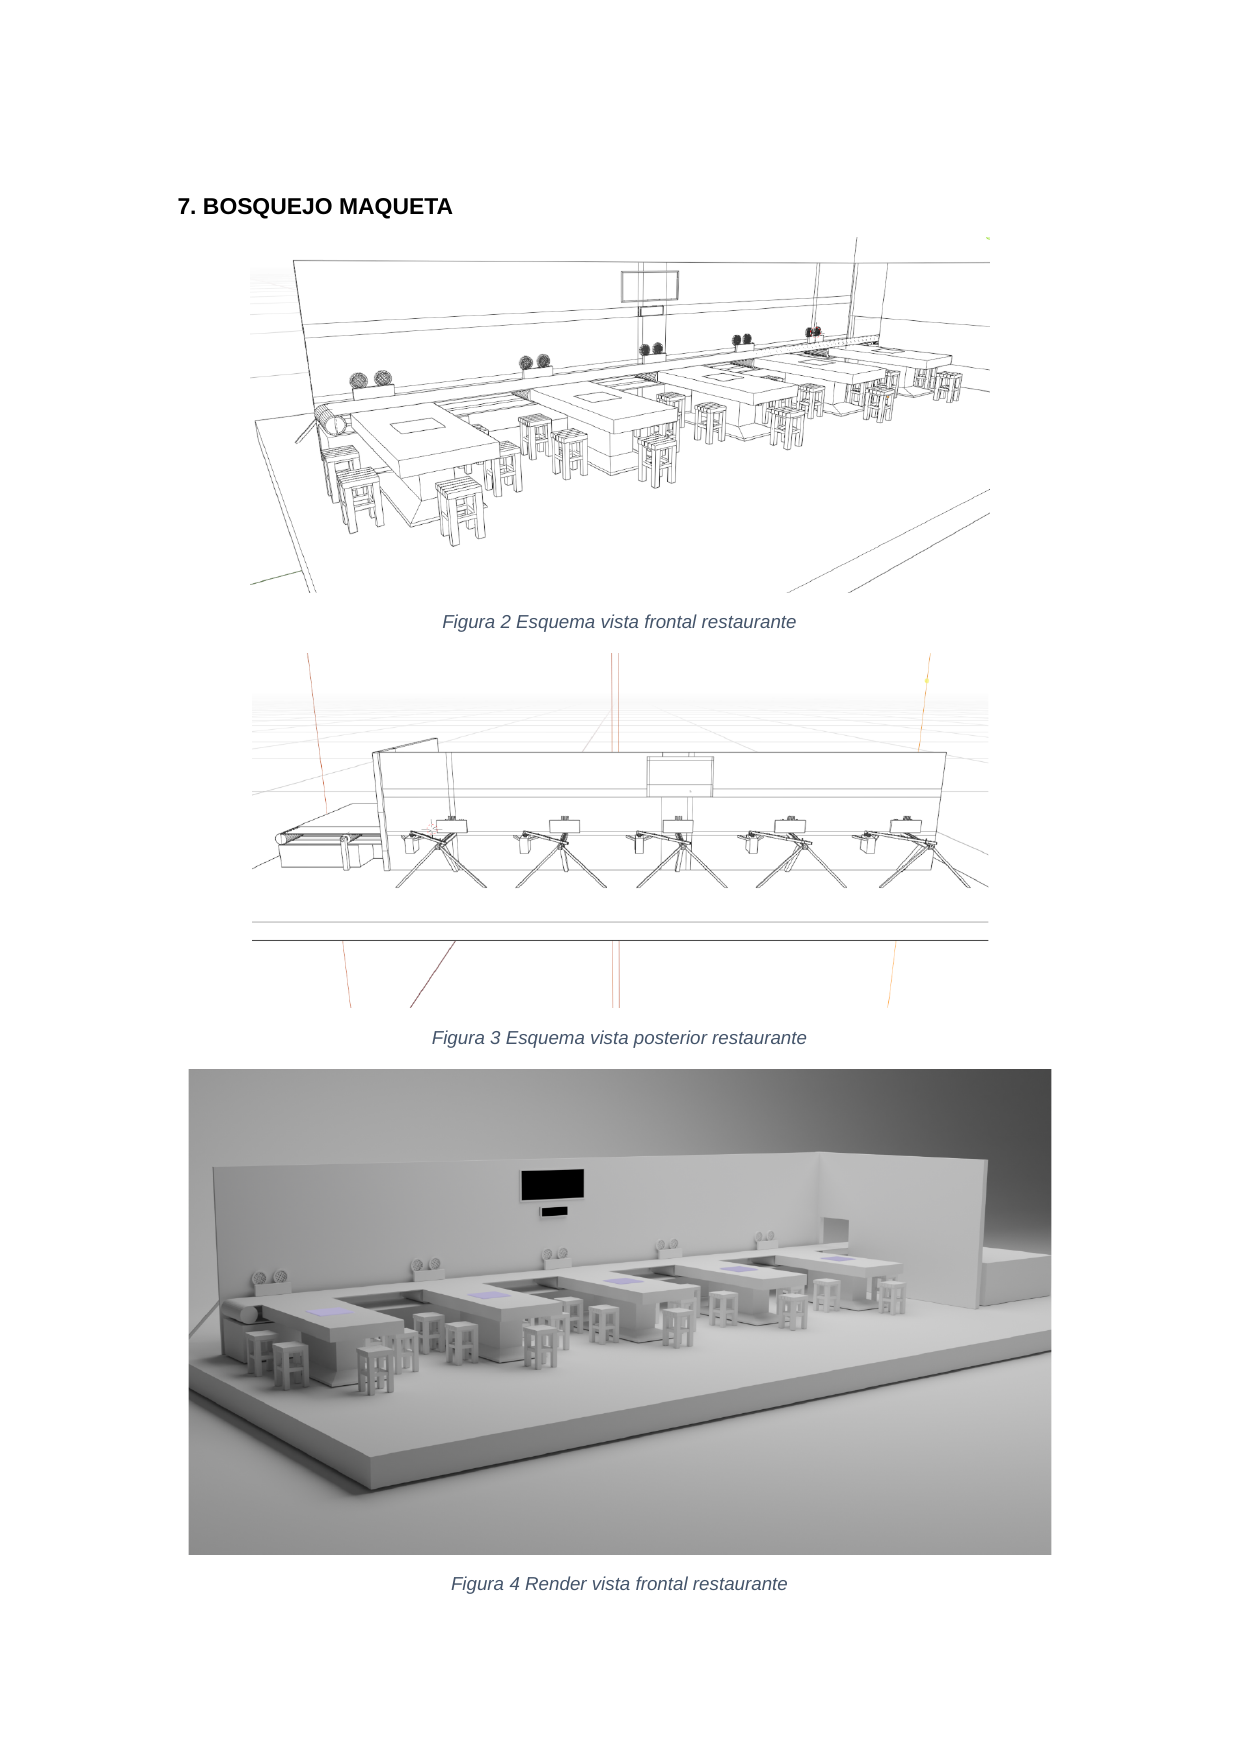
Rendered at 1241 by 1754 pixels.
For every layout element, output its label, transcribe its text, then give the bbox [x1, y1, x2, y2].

text Figura 4 Render vista frontal restaurante [177, 1573, 1063, 1595]
text Figura 2 Esquema vista frontal restaurante [177, 611, 1063, 633]
picture [188, 1069, 1052, 1555]
picture [250, 237, 990, 593]
text 7. BOSQUEJO MAQUETA [177, 193, 1063, 219]
text Figura 3 Esquema vista posterior restaurante [177, 1027, 1063, 1048]
picture [252, 653, 989, 1008]
